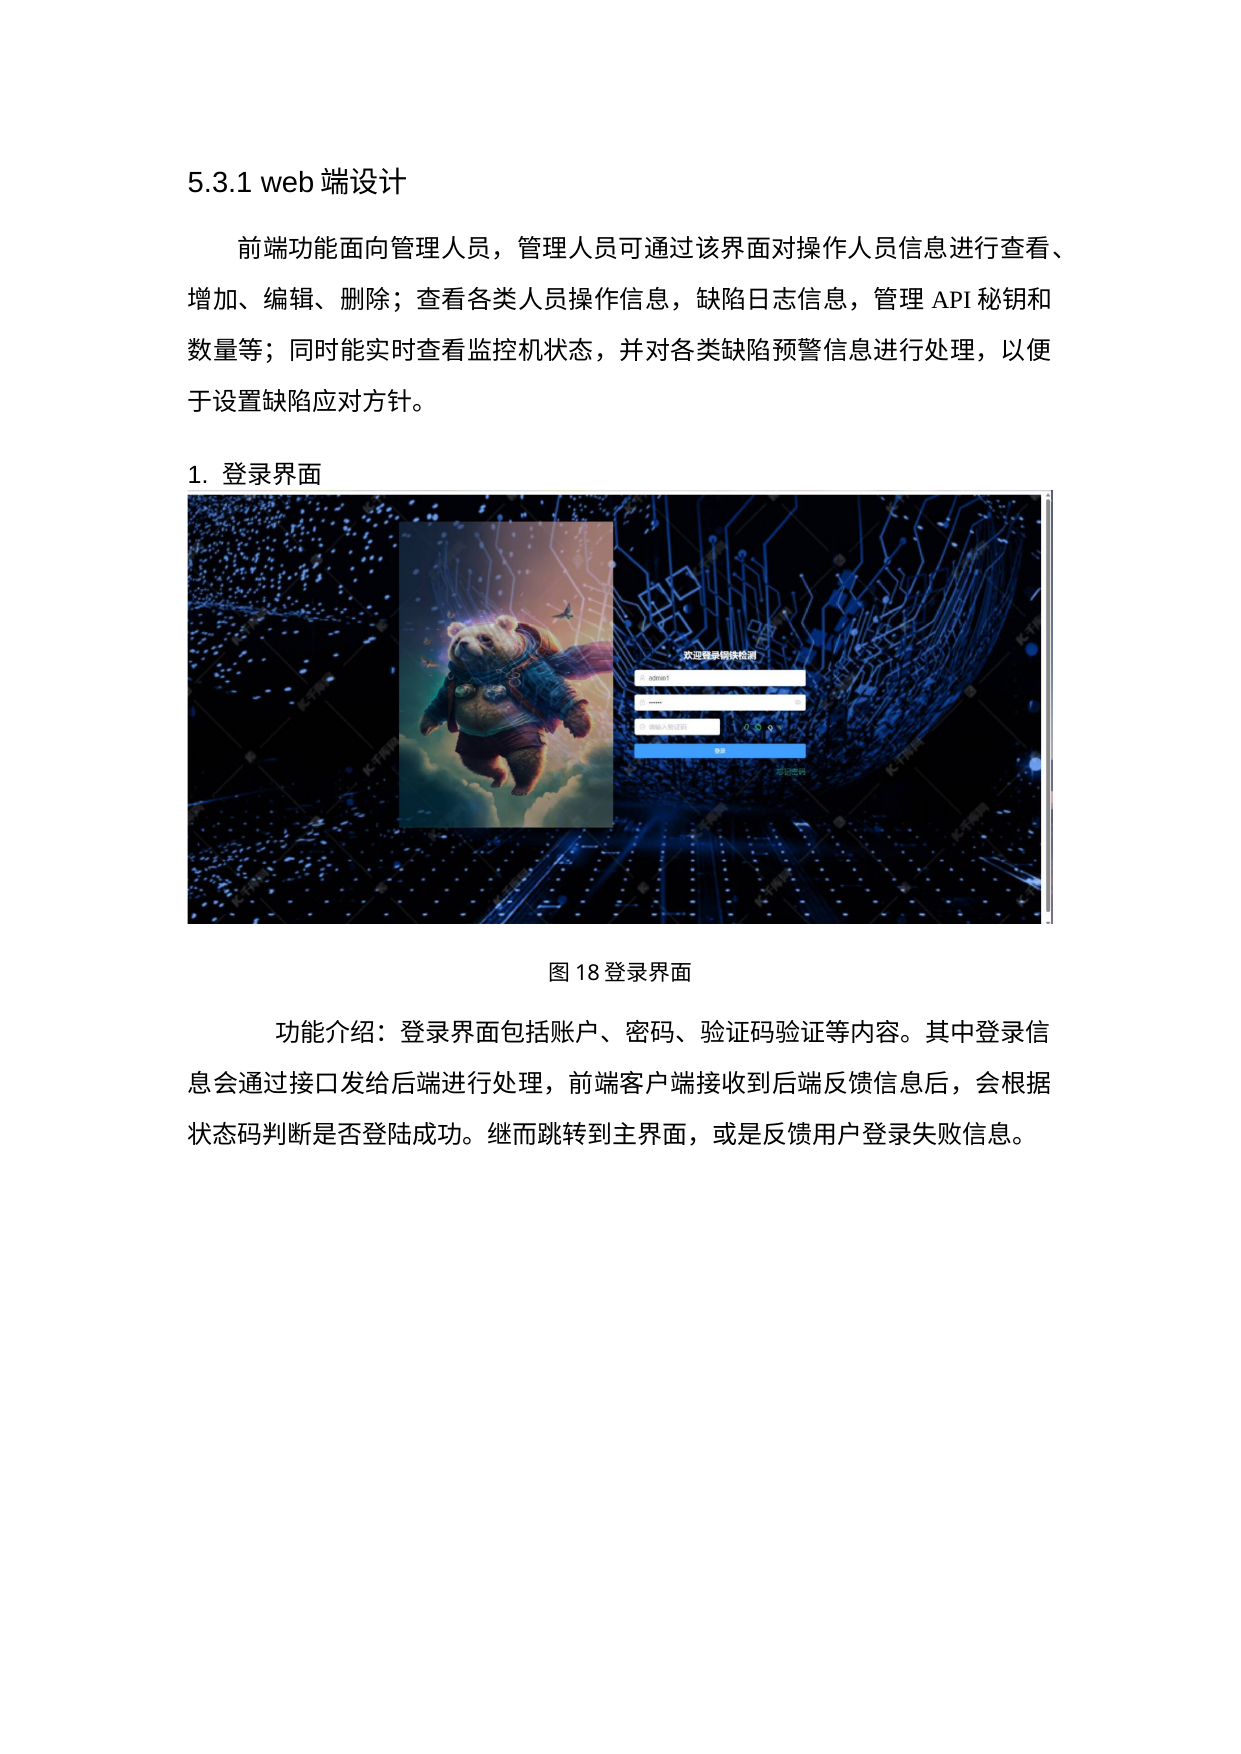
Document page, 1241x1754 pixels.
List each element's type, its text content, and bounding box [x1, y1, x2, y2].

text 功能介绍：登录界面包括账户、密码、验证码验证等内容。其中登录信息会通过接口发给后端进行处理，前端客户端接收到后端反馈信息后，会根据状态码判断是否登陆成功。继而跳转到主界面，或是反馈用户登录失败信息。 [187, 1013, 1053, 1150]
subtitle 登录界面 [187, 454, 1053, 490]
subtitle web端设计 [187, 159, 1053, 201]
picture [187, 490, 1053, 924]
text 前端功能面向管理人员，管理人员可通过该界面对操作人员信息进行查看、增加、编辑、删除；查看各类人员操作信息，缺陷日志信息，管理API秘钥和数量等；同时能实时查看监控机状态，并对各类缺陷预警信息进行处理，以便于设置缺陷应对方针。 [187, 229, 1053, 417]
